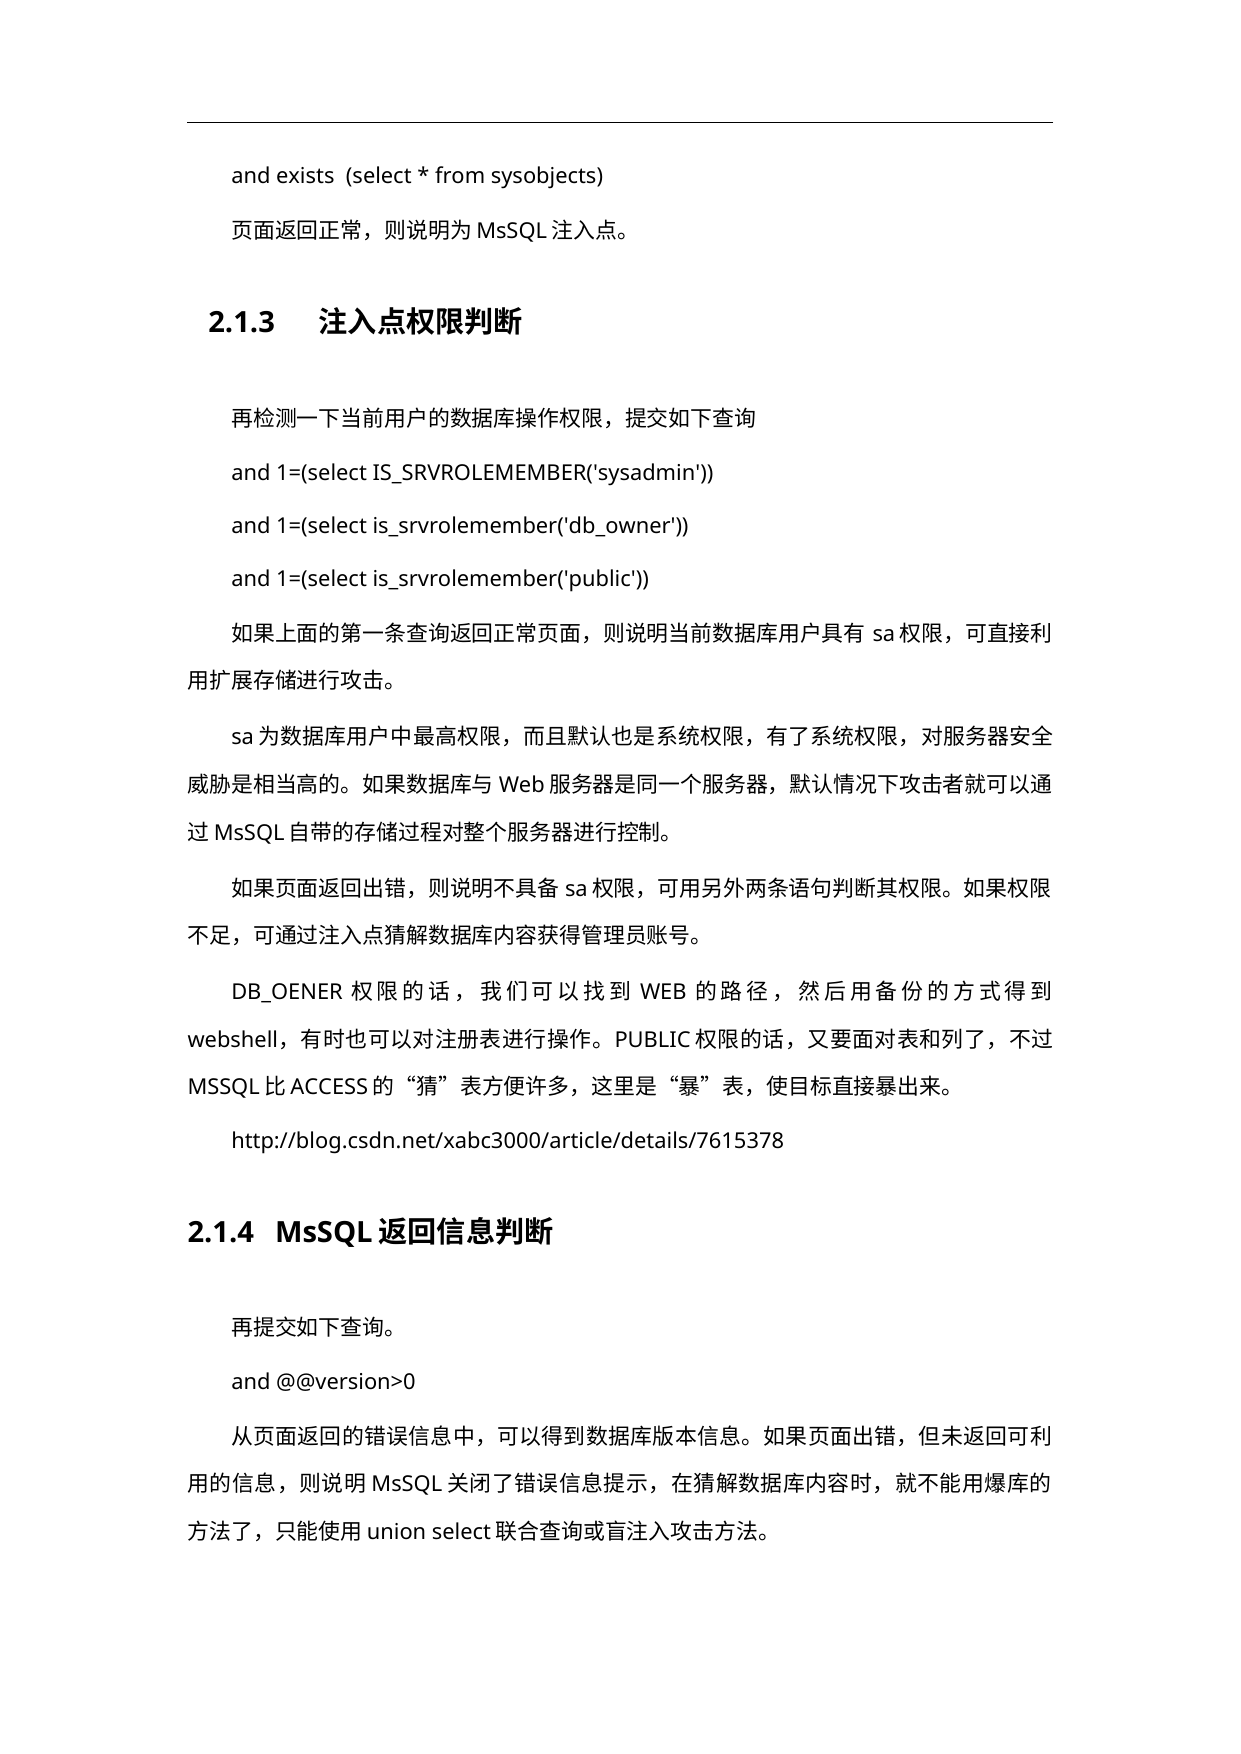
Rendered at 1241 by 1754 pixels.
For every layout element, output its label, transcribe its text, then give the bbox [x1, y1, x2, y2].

text DB_OENER权限的话，我们可以找到WEB的路径，然后用备份的方式得到webshell，有时也可以对注册表进行操作。PUBLIC权限的话，又要面对表和列了，不过MSSQL比ACCESS的“猜”表方便许多，这里是“暴”表，使目标直接暴出来。 [187, 974, 1053, 1101]
text 再提交如下查询。 [187, 1310, 1053, 1342]
subtitle 2.1.3 注入点权限判断 [187, 288, 1053, 353]
text and exists (select * from sysobjects) [187, 160, 1053, 190]
text 再检测一下当前用户的数据库操作权限，提交如下查询 [187, 401, 1053, 433]
text and 1=(select IS_SRVROLEMEMBER('sysadmin')) [187, 457, 1053, 487]
text 从页面返回的错误信息中，可以得到数据库版本信息。如果页面出错，但未返回可利用的信息，则说明MsSQL关闭了错误信息提示，在猜解数据库内容时，就不能用爆库的方法了，只能使用union select联合查询或盲注入攻击方法。 [187, 1419, 1053, 1546]
text and @@version>0 [187, 1366, 1053, 1396]
text and 1=(select is_srvrolemember('db_owner')) [187, 510, 1053, 540]
text 如果上面的第一条查询返回正常页面，则说明当前数据库用户具有sa权限，可直接利用扩展存储进行攻击。 [187, 616, 1053, 695]
subtitle 2.1.4 MsSQL返回信息判断 [187, 1197, 1053, 1262]
text 页面返回正常，则说明为MsSQL注入点。 [187, 213, 1053, 245]
text http://blog.csdn.net/xabc3000/article/details/7615378 [187, 1125, 1053, 1155]
text and 1=(select is_srvrolemember('public')) [187, 563, 1053, 593]
text 如果页面返回出错，则说明不具备sa权限，可用另外两条语句判断其权限。如果权限不足，可通过注入点猜解数据库内容获得管理员账号。 [187, 871, 1053, 950]
text sa为数据库用户中最高权限，而且默认也是系统权限，有了系统权限，对服务器安全威胁是相当高的。如果数据库与Web服务器是同一个服务器，默认情况下攻击者就可以通过MsSQL自带的存储过程对整个服务器进行控制。 [187, 719, 1053, 846]
